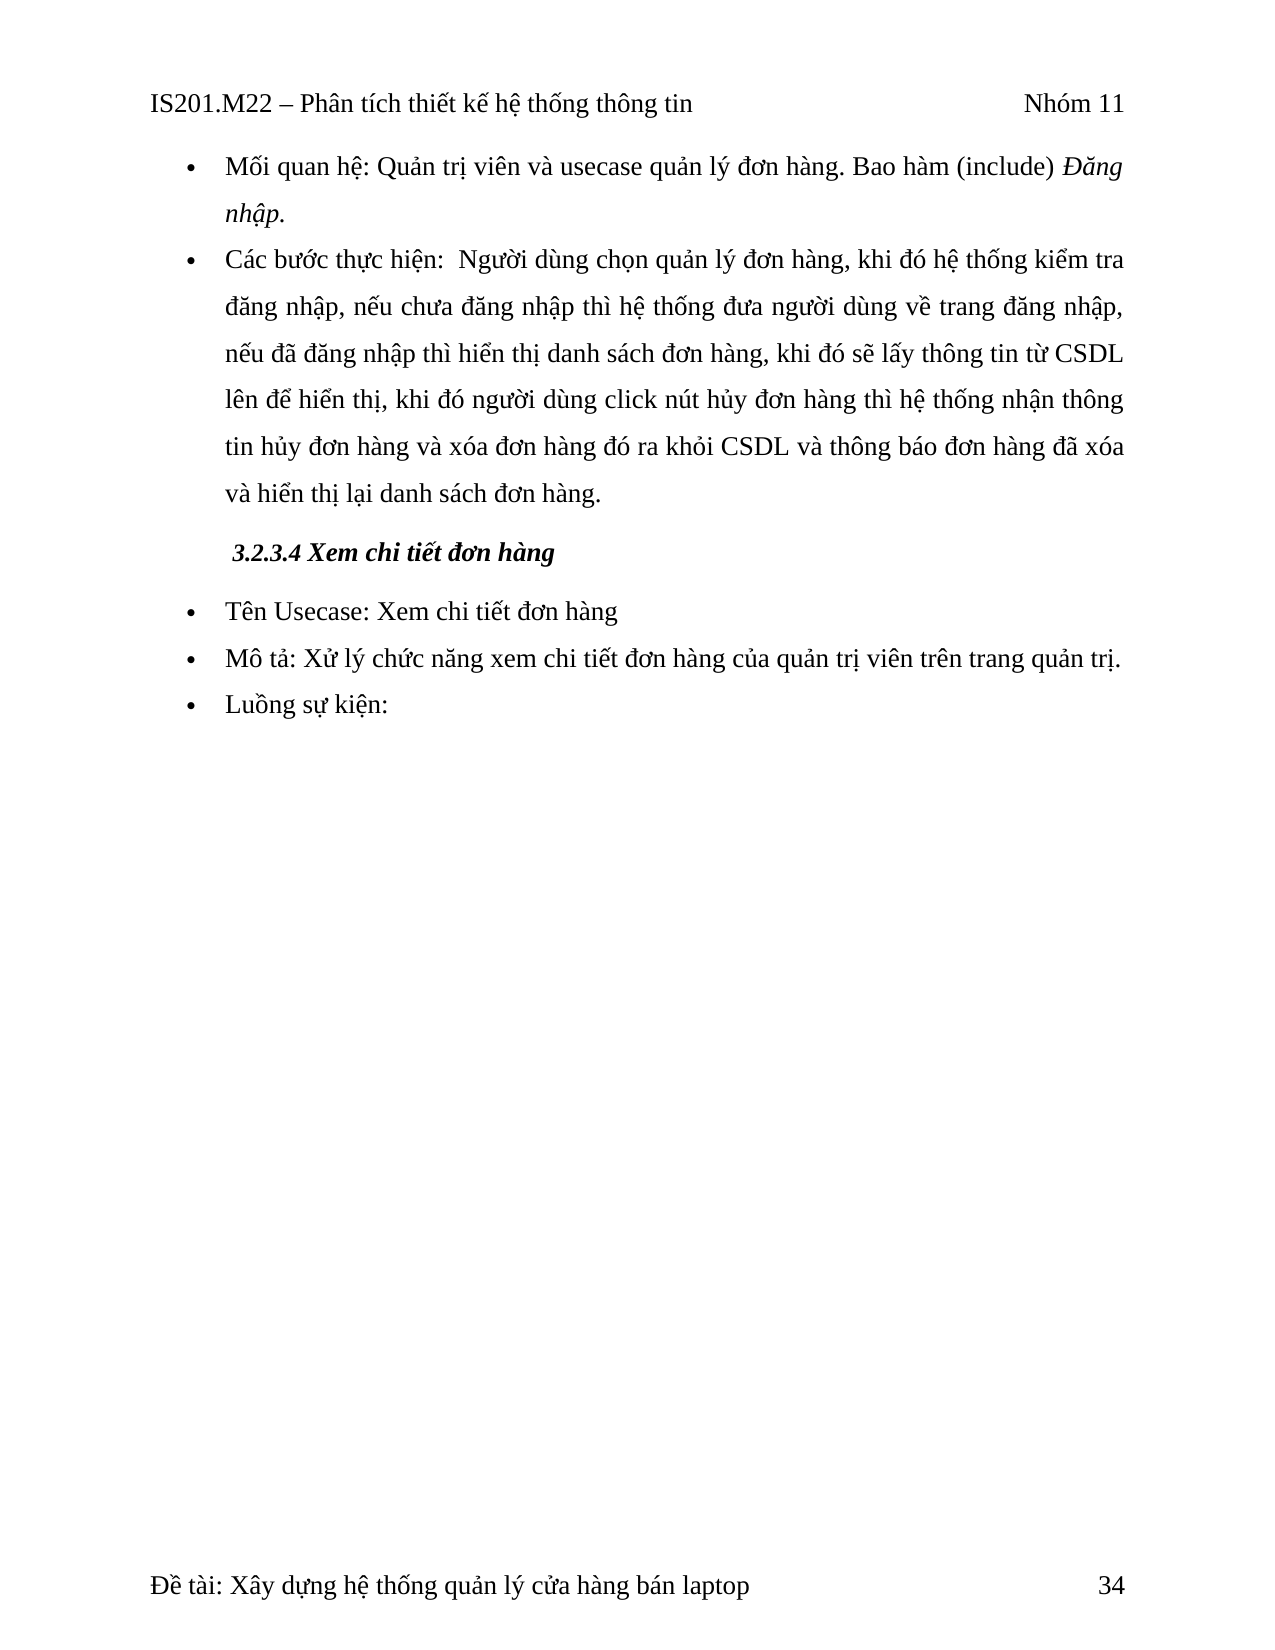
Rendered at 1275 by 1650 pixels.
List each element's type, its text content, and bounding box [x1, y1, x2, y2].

list Các bước thực hiện: Người dùng chọn quản lý đơn hàng, khi đó hệ thống kiểm tra đăng nhập, nếu chưa đăng nhập thì hệ thống đưa người dùng về trang đăng nhập, nếu đã đăng nhập thì hiển thị danh sách đơn hàng, khi đó sẽ lấy thông tin từ CSDL lên để hiển thị, khi đó người dùng click nút hủy đơn hàng thì hệ thống nhận thông tin hủy đơn hàng và xóa đơn hàng đó ra khỏi CSDL và thông báo đơn hàng đã xóa và hiển thị lại danh sách đơn hàng. [187, 243, 1125, 508]
list Mối quan hệ: Quản trị viên và usecase quản lý đơn hàng. Bao hàm (include) Đăng nhập. [187, 150, 1125, 228]
list Tên Usecase: Xem chi tiết đơn hàng [187, 595, 1125, 626]
list Mô tả: Xử lý chức năng xem chi tiết đơn hàng của quản trị viên trên trang quản trị. [187, 642, 1125, 673]
list Luồng sự kiện: [187, 688, 1125, 719]
subtitle Xem chi tiết đơn hàng [232, 536, 1125, 567]
